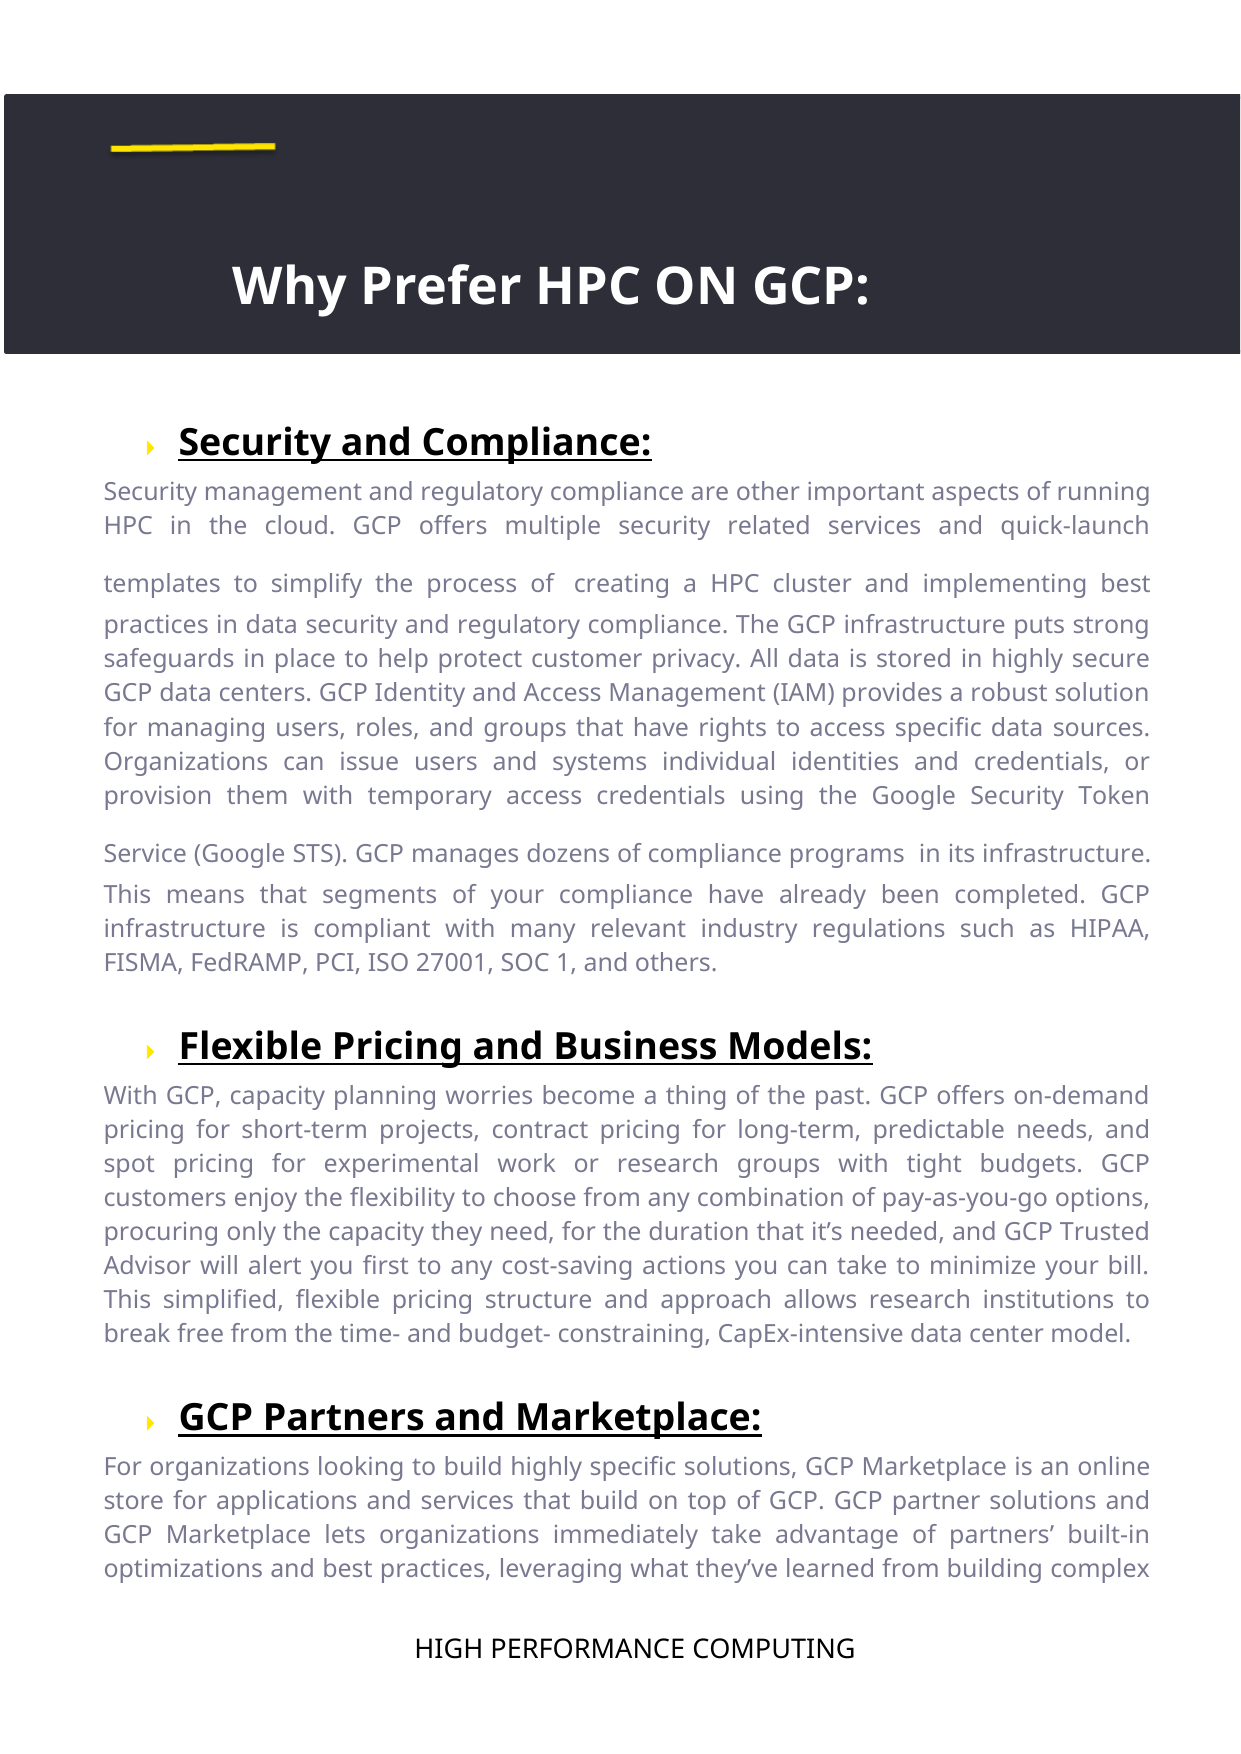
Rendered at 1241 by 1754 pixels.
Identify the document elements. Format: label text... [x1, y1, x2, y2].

text GCP Partners and Marketplace: [141, 1409, 663, 1436]
text Flexible Pricing and Business Models: [451, 1038, 1152, 1065]
text Security and Compliance: [141, 434, 517, 461]
text Security and Compliance: [513, 434, 1152, 461]
text Security management and regulatory compliance are other important aspects of running HPC in the cloud. GCP offers multiple security related services and quick-launch templates to simplify the process of creating a HPC cluster and implementing best practices in data security and regulatory compliance. The GCP infrastructure puts strong safeguards in place to help protect customer privacy. All data is stored in highly secure GCP data centers. GCP Identity and Access Management (IAM) provides a robust solution for managing users, roles, and groups that have rights to access specific data sources. Organizations can issue users and systems individual identities and credentials, or provision them with temporary access credentials using the Google Security Token Service (Google STS). GCP manages dozens of compliance programs in its infrastructure. This means that segments of your compliance have already been completed. GCP infrastructure is compliant with many relevant industry regulations such as HIPAA, FISMA, FedRAMP, PCI, ISO 27001, SOC 1, and others. [103, 473, 1152, 979]
text Flexible Pricing and Business Models: [141, 1038, 454, 1065]
text With GCP, capacity planning worries become a thing of the past. GCP offers on-demand pricing for short-term projects, contract pricing for long-term, predictable needs, and spot pricing for experimental work or research groups with tight budgets. GCP customers enjoy the flexibility to choose from any combination of pay-as-you-go options, procuring only the capacity they need, for the duration that it’s needed, and GCP Trusted Advisor will alert you first to any cost-saving actions you can take to minimize your bill. This simplified, flexible pricing structure and approach allows research institutions to break free from the time- and budget- constraining, CapEx-intensive data center model. [103, 1077, 1152, 1350]
list Why Prefer HPC ON GCP: [103, 271, 1152, 313]
text GCP Partners and Marketplace: [659, 1409, 1152, 1436]
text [103, 1449, 1152, 1585]
